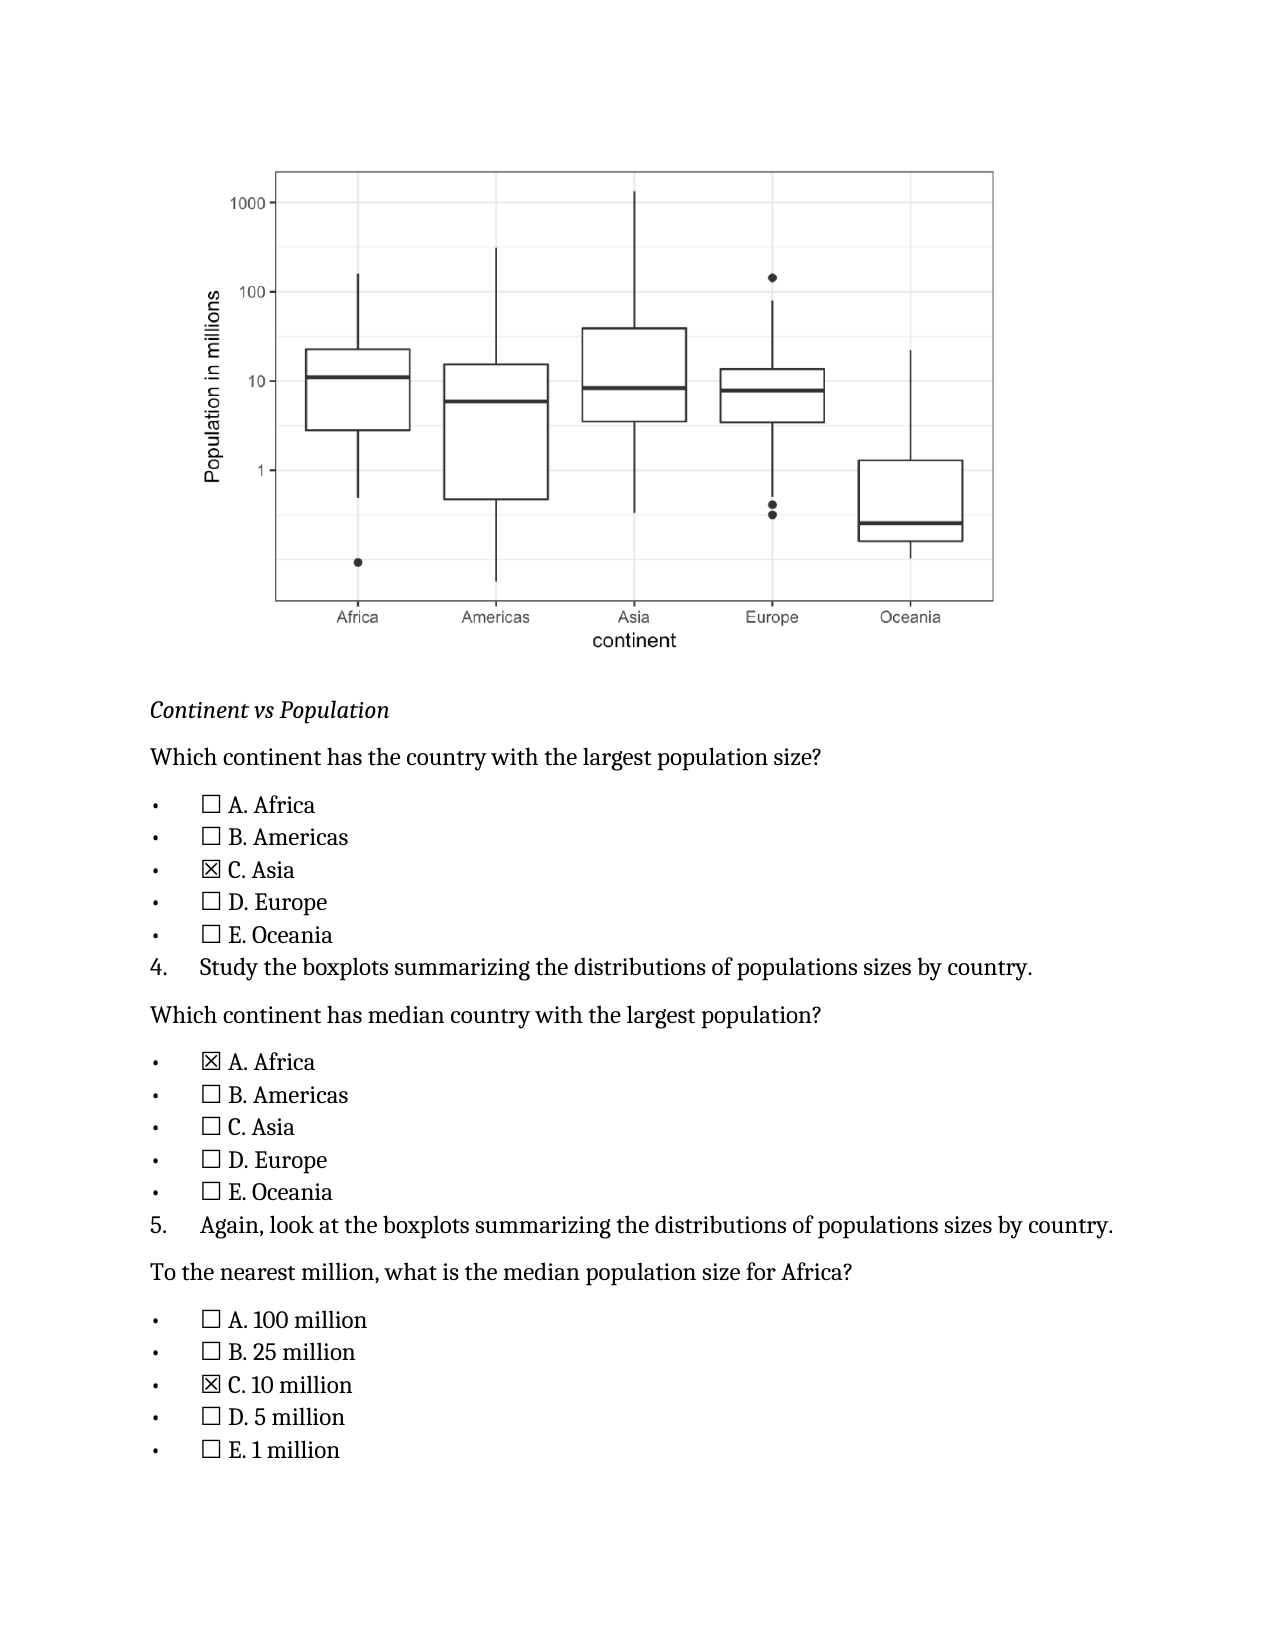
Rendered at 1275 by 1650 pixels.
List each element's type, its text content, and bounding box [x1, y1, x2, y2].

text To the nearest million, what is the median population size for Africa? [150, 1258, 1125, 1287]
list ☐ D. Europe [150, 888, 1125, 917]
list ☐ E. Oceania [150, 1178, 1125, 1207]
list ☐ D. Europe [150, 1146, 1125, 1174]
list ☐ C. Asia [150, 1113, 1125, 1142]
list ☒ C. Asia [150, 856, 1125, 884]
text Which continent has median country with the largest population? [150, 1001, 1125, 1029]
list ☒ C. 10 million [150, 1371, 1125, 1399]
list ☐ E. 1 million [150, 1436, 1125, 1464]
list ☐ B. Americas [150, 823, 1125, 852]
list ☐ B. 25 million [150, 1338, 1125, 1367]
list ☐ D. 5 million [150, 1403, 1125, 1432]
list ☐ A. 100 million [150, 1306, 1125, 1334]
list ☒ A. Africa [150, 1048, 1125, 1077]
list Study the boxplots summarizing the distributions of populations sizes by country. [150, 953, 1125, 982]
text Which continent has the country with the largest population size? [150, 743, 1125, 772]
list Again, look at the boxplots summarizing the distributions of populations sizes by country. [150, 1211, 1125, 1239]
text Continent vs Population [150, 696, 1125, 724]
list ☐ B. Americas [150, 1081, 1125, 1109]
picture [168, 150, 1044, 675]
list ☐ E. Oceania [150, 921, 1125, 949]
list ☐ A. Africa [150, 791, 1125, 819]
